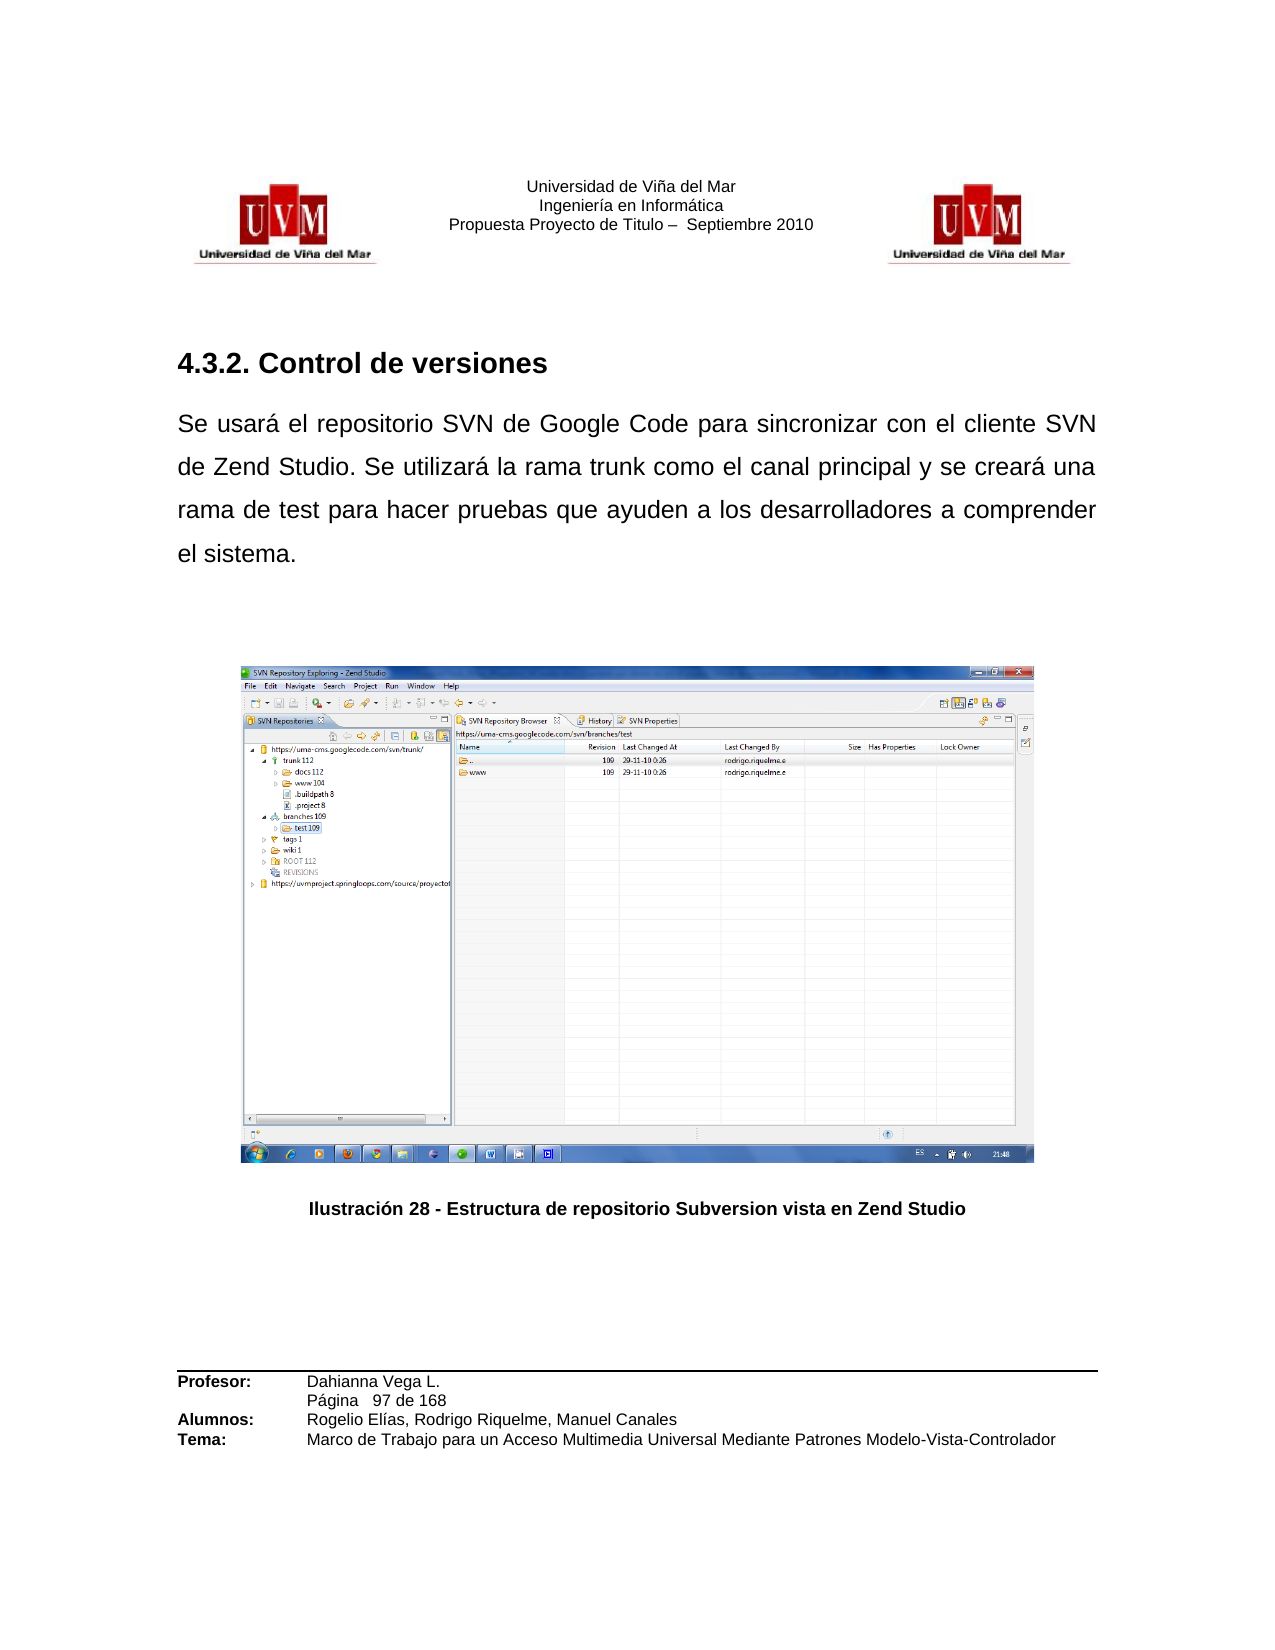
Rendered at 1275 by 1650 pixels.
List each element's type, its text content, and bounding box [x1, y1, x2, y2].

picture [177, 176, 390, 267]
picture [871, 176, 1084, 267]
text Ilustración 28 - Estructura de repositorio Subversion vista en Zend Studio [177, 1198, 1098, 1219]
subtitle 4.3.2. Control de versiones [177, 346, 1098, 380]
text Se usará el repositorio SVN de Google Code para sincronizar con el cliente SVN de Zend Studio. Se utilizará la rama trunk como el canal principal y se creará una rama de test para hacer pruebas que ayuden a los desarrolladores a comprender el sistema. [177, 409, 1098, 567]
picture [240, 666, 1035, 1163]
